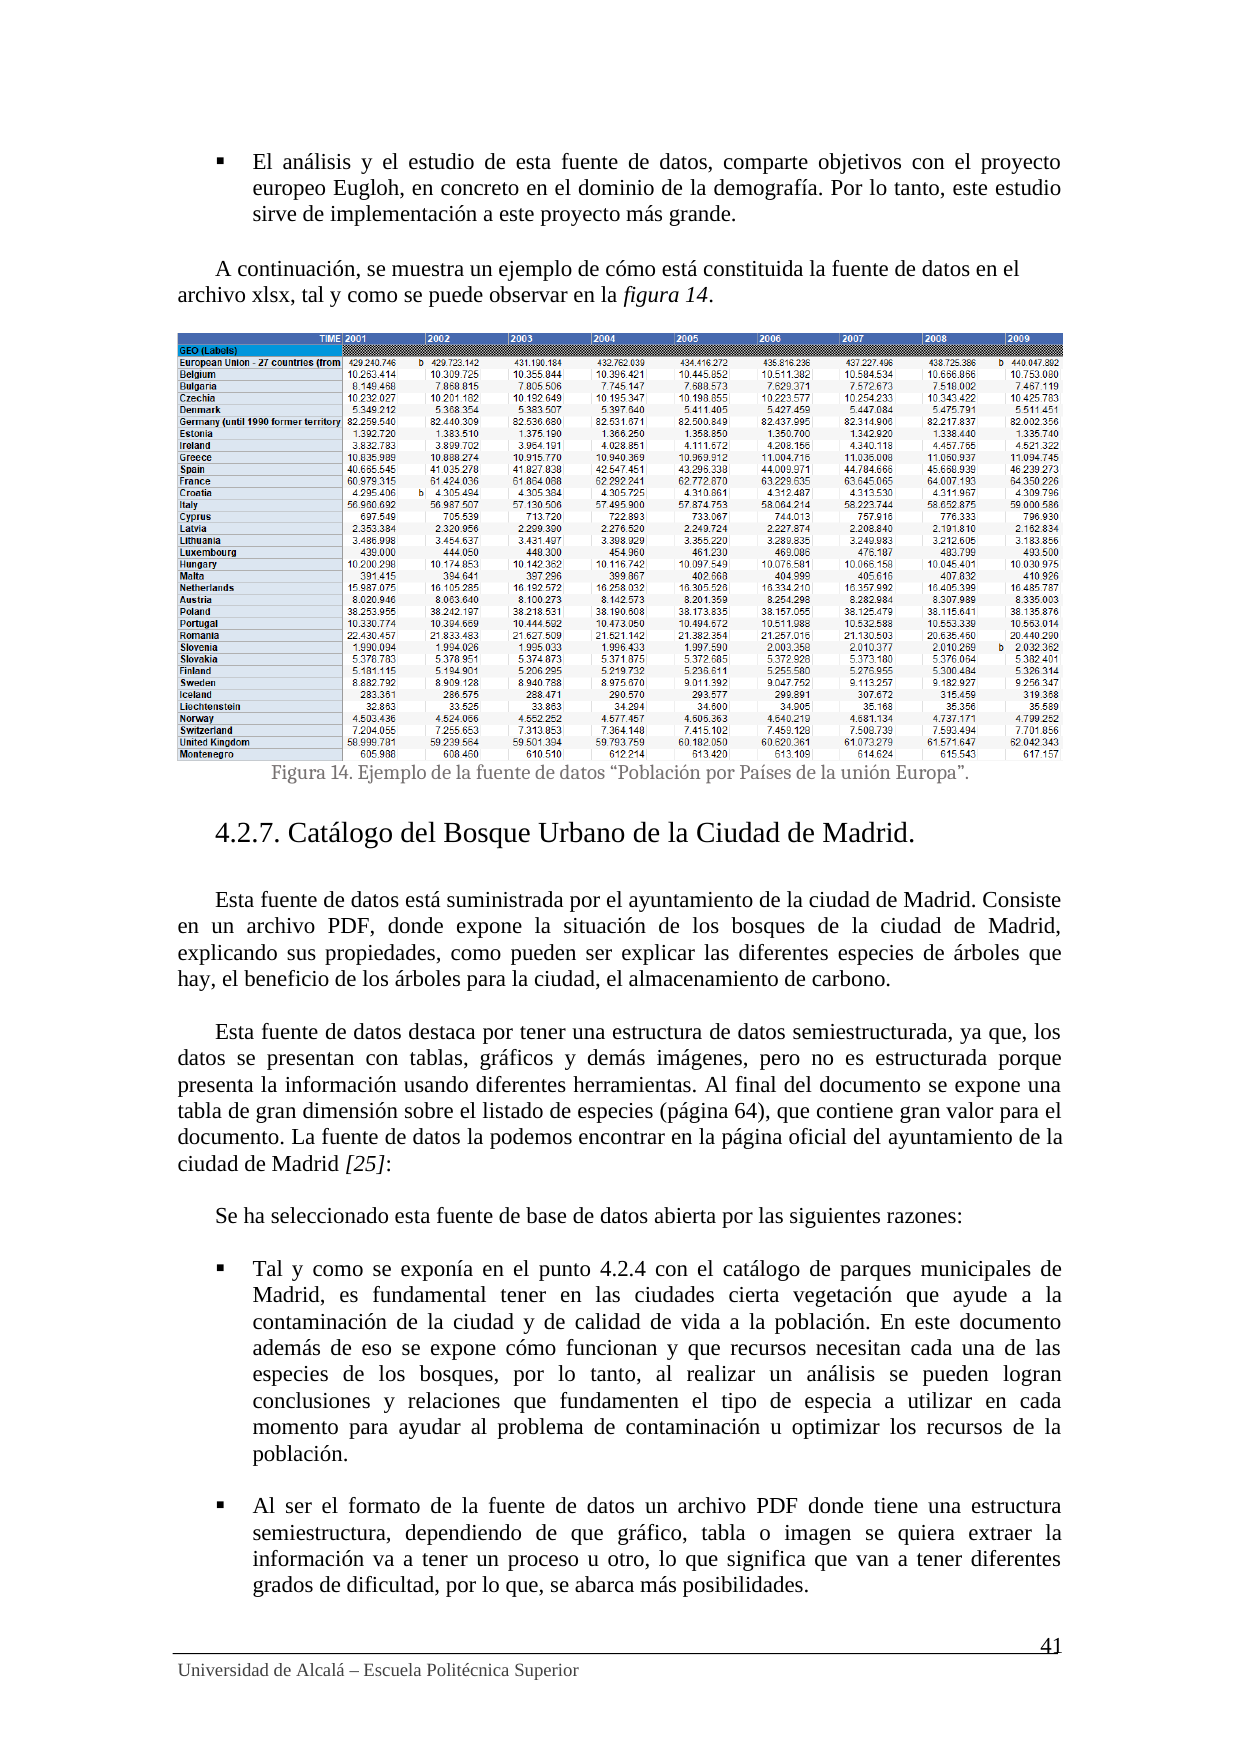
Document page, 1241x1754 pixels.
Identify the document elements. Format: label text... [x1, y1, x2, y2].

text Esta fuente de datos está suministrada por el ayuntamiento de la ciudad de Madrid. Consiste en un archivo PDF, donde expone la situación de los bosques de la ciudad de Madrid, explicando sus propiedades, como pueden ser explicar las diferentes especies de árboles que hay, el beneficio de los árboles para la ciudad, el almacenamiento de carbono. [177, 886, 1063, 992]
list Tal y como se exponía en el punto 4.2.4 con el catálogo de parques municipales de Madrid, es fundamental tener en las ciudades cierta vegetación que ayude a la contaminación de la ciudad y de calidad de vida a la población. En este documento además de eso se expone cómo funcionan y que recursos necesitan cada una de las especies de los bosques, por lo tanto, al realizar un análisis se pueden logran conclusiones y relaciones que fundamenten el tipo de especia a utilizar en cada momento para ayudar al problema de contaminación u optimizar los recursos de la población. [215, 1255, 1063, 1466]
text Esta fuente de datos destaca por tener una estructura de datos semiestructurada, ya que, los datos se presentan con tablas, gráficos y demás imágenes, pero no es estructurada porque presenta la información usando diferentes herramientas. Al final del documento se expone una tabla de gran dimensión sobre el listado de especies (página 64), que contiene gran valor para el documento. La fuente de datos la podemos encontrar en la página oficial del ayuntamiento de la ciudad de Madrid [25]: [177, 1018, 1063, 1176]
text A continuación, se muestra un ejemplo de cómo está constituida la fuente de datos en el archivo xlsx, tal y como se puede observar en la figura 14. [177, 255, 1063, 307]
picture [177, 333, 1063, 761]
text 4.2.7. Catálogo del Bosque Urbano de la Ciudad de Madrid. [177, 815, 1063, 848]
list Al ser el formato de la fuente de datos un archivo PDF donde tiene una estructura semiestructura, dependiendo de que gráfico, tabla o imagen se quiera extraer la información va a tener un proceso u otro, lo que significa que van a tener diferentes grados de dificultad, por lo que, se abarca más posibilidades. [215, 1492, 1063, 1598]
text Se ha seleccionado esta fuente de base de datos abierta por las siguientes razones: [177, 1202, 1063, 1229]
list El análisis y el estudio de esta fuente de datos, comparte objetivos con el proyecto europeo Eugloh, en concreto en el dominio de la demografía. Por lo tanto, este estudio sirve de implementación a este proyecto más grande. [215, 148, 1063, 227]
